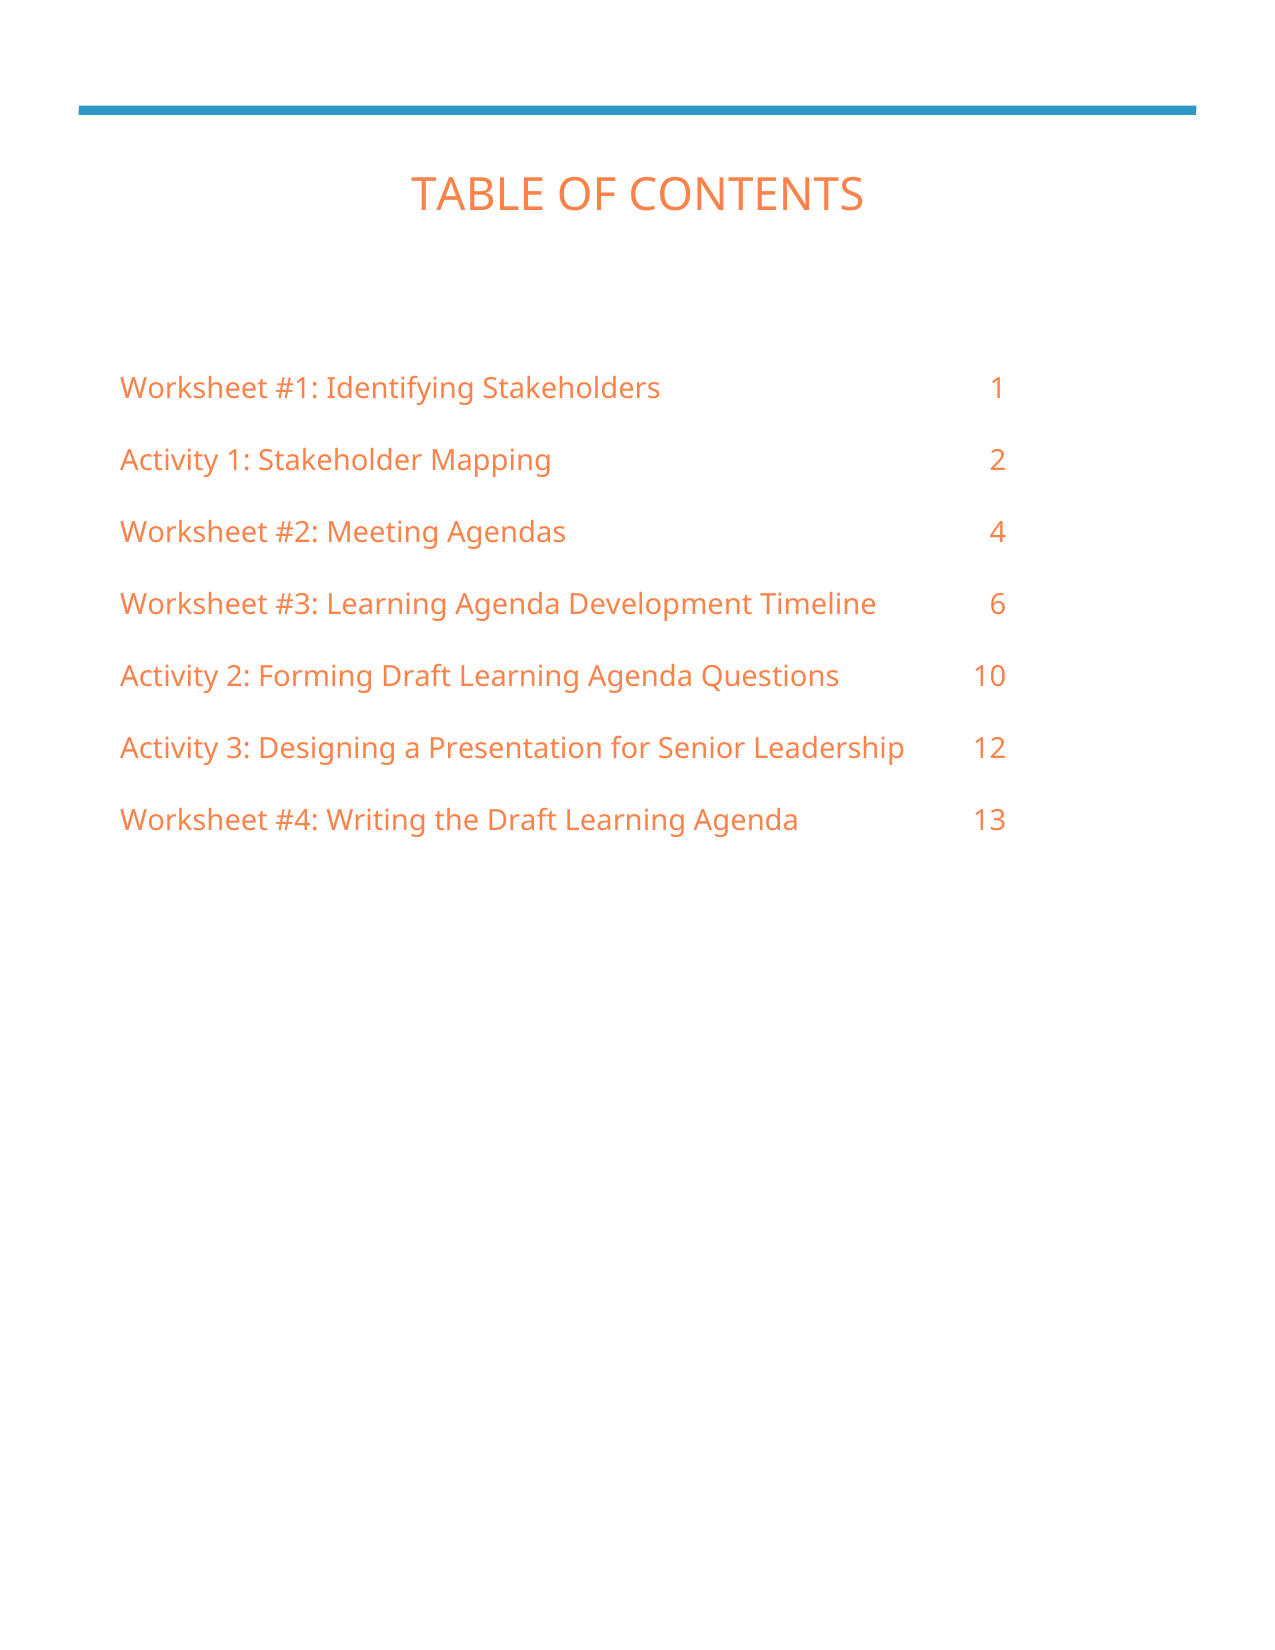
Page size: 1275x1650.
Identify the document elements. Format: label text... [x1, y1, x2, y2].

text Worksheet #4: Writing the Draft Learning Agenda 13 [120, 799, 1155, 838]
text Worksheet #2: Meeting Agendas 4 [120, 511, 1155, 551]
text Worksheet #1: Identifying Stakeholders 1 [120, 367, 1155, 407]
text TABLE OF CONTENTS [120, 161, 1155, 224]
text Activity 3: Designing a Presentation for Senior Leadership 12 [120, 727, 1155, 767]
text Activity 2: Forming Draft Learning Agenda Questions 10 [120, 655, 1155, 694]
text Activity 1: Stakeholder Mapping 2 [120, 439, 1155, 479]
text Worksheet #3: Learning Agenda Development Timeline 6 [120, 583, 1155, 623]
